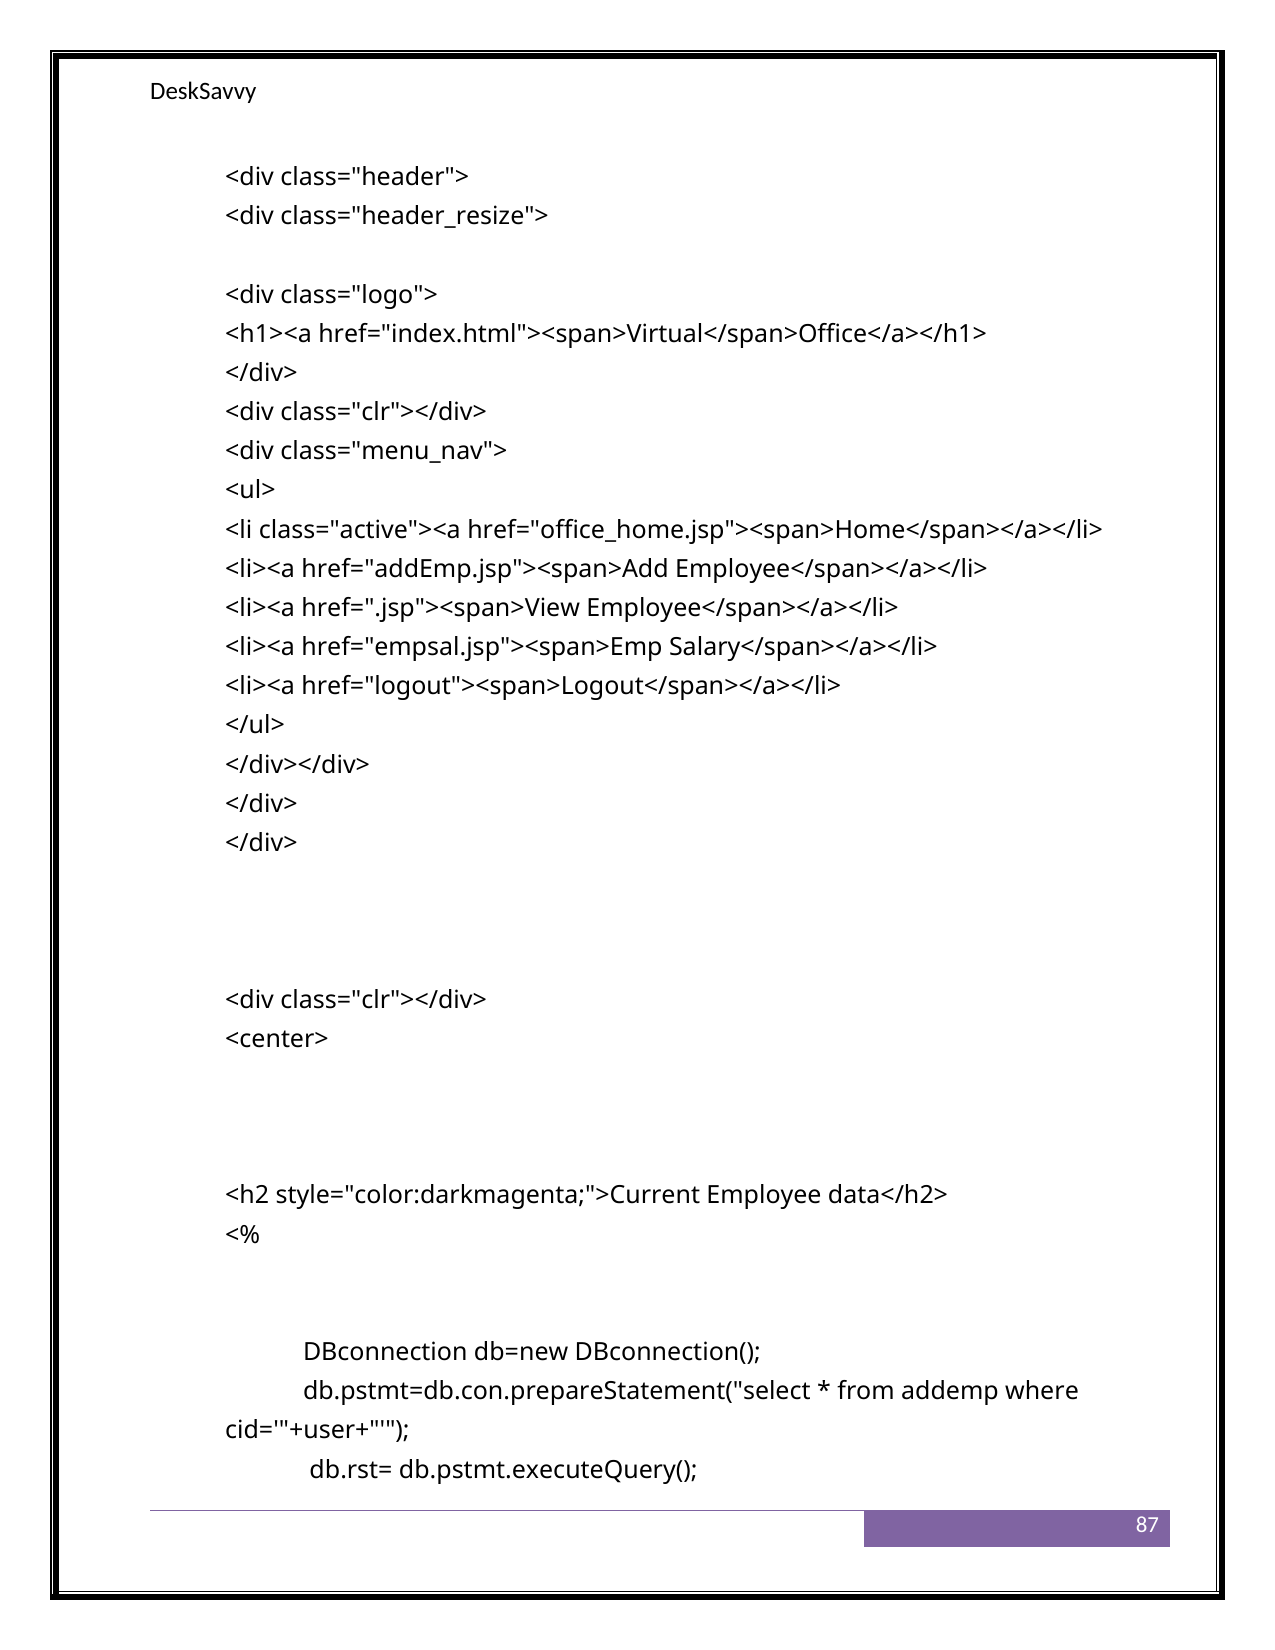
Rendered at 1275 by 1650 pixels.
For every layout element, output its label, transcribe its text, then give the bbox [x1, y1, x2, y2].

list db.rst= db.pstmt.executeQuery(); [225, 1451, 1170, 1485]
list db.pstmt=db.con.prepareStatement("select * from addemp where cid='"+user+"'"); [225, 1373, 1170, 1446]
list <li><a href="empsal.jsp"><span>Emp Salary</span></a></li> [225, 629, 1170, 663]
list <div class="menu_nav"> [225, 433, 1170, 467]
list <ul> [225, 472, 1170, 506]
list <h1><a href="index.html"><span>Virtual</span>Office</a></h1> [225, 316, 1170, 349]
list </div> [225, 825, 1170, 859]
list </div> [225, 786, 1170, 819]
list <% [225, 1216, 1170, 1250]
list </div></div> [225, 746, 1170, 780]
list <li><a href="logout"><span>Logout</span></a></li> [225, 668, 1170, 702]
list <li><a href="addEmp.jsp"><span>Add Employee</span></a></li> [225, 551, 1170, 584]
list <div class="clr"></div> [225, 394, 1170, 428]
list </div> [225, 355, 1170, 389]
list <li class="active"><a href="office_home.jsp"><span>Home</span></a></li> [225, 511, 1170, 545]
list <h2 style="color:darkmagenta;">Current Employee data</h2> [225, 1177, 1170, 1211]
list <div class="header_resize"> [225, 198, 1170, 232]
list <div class="clr"></div> [225, 981, 1170, 1015]
list <center> [225, 1021, 1170, 1054]
list DBconnection db=new DBconnection(); [225, 1334, 1170, 1368]
list <li><a href=".jsp"><span>View Employee</span></a></li> [225, 590, 1170, 624]
list <div class="header"> [225, 159, 1170, 193]
list <div class="logo"> [225, 276, 1170, 310]
list </ul> [225, 707, 1170, 741]
